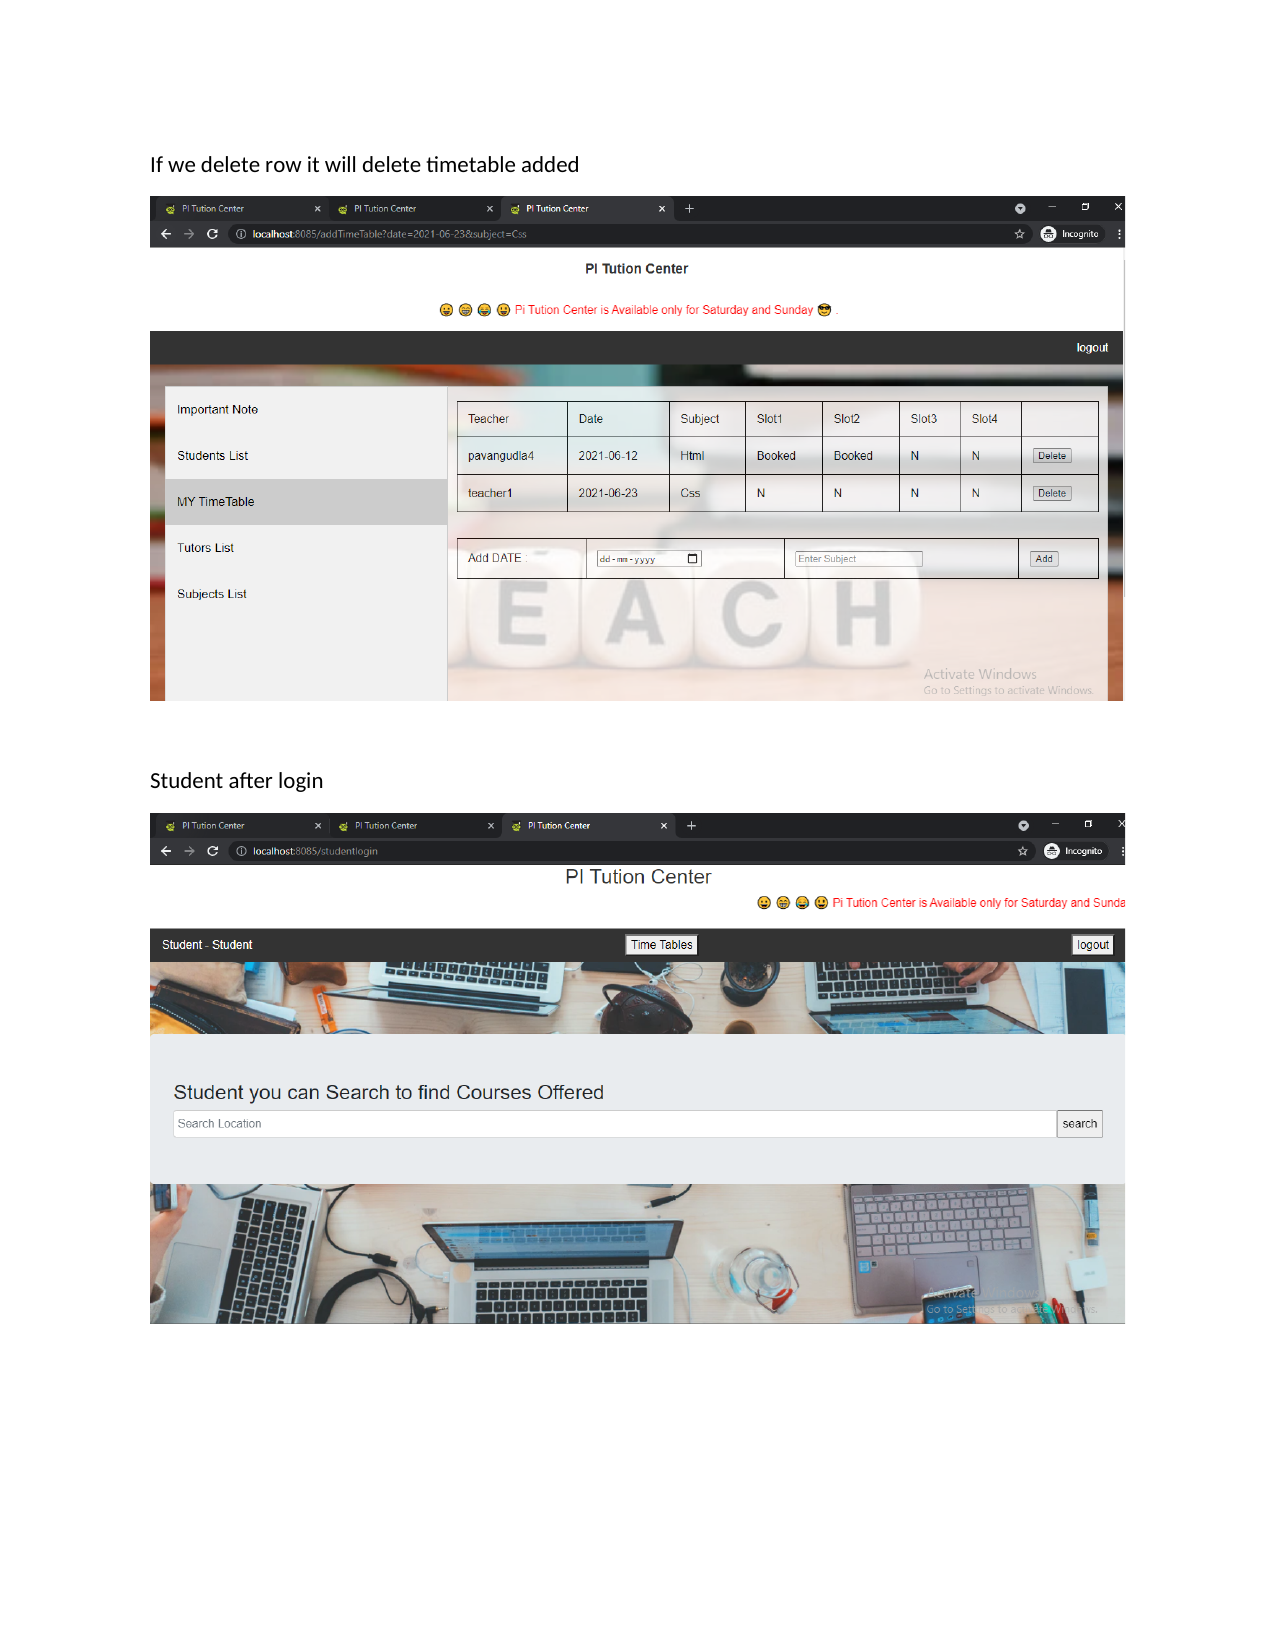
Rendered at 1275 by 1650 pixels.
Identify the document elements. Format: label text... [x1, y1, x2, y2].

picture [150, 196, 1125, 701]
picture [150, 813, 1125, 1324]
text Student after login [150, 767, 1125, 795]
text If we delete row it will delete timetable added [150, 150, 1125, 178]
